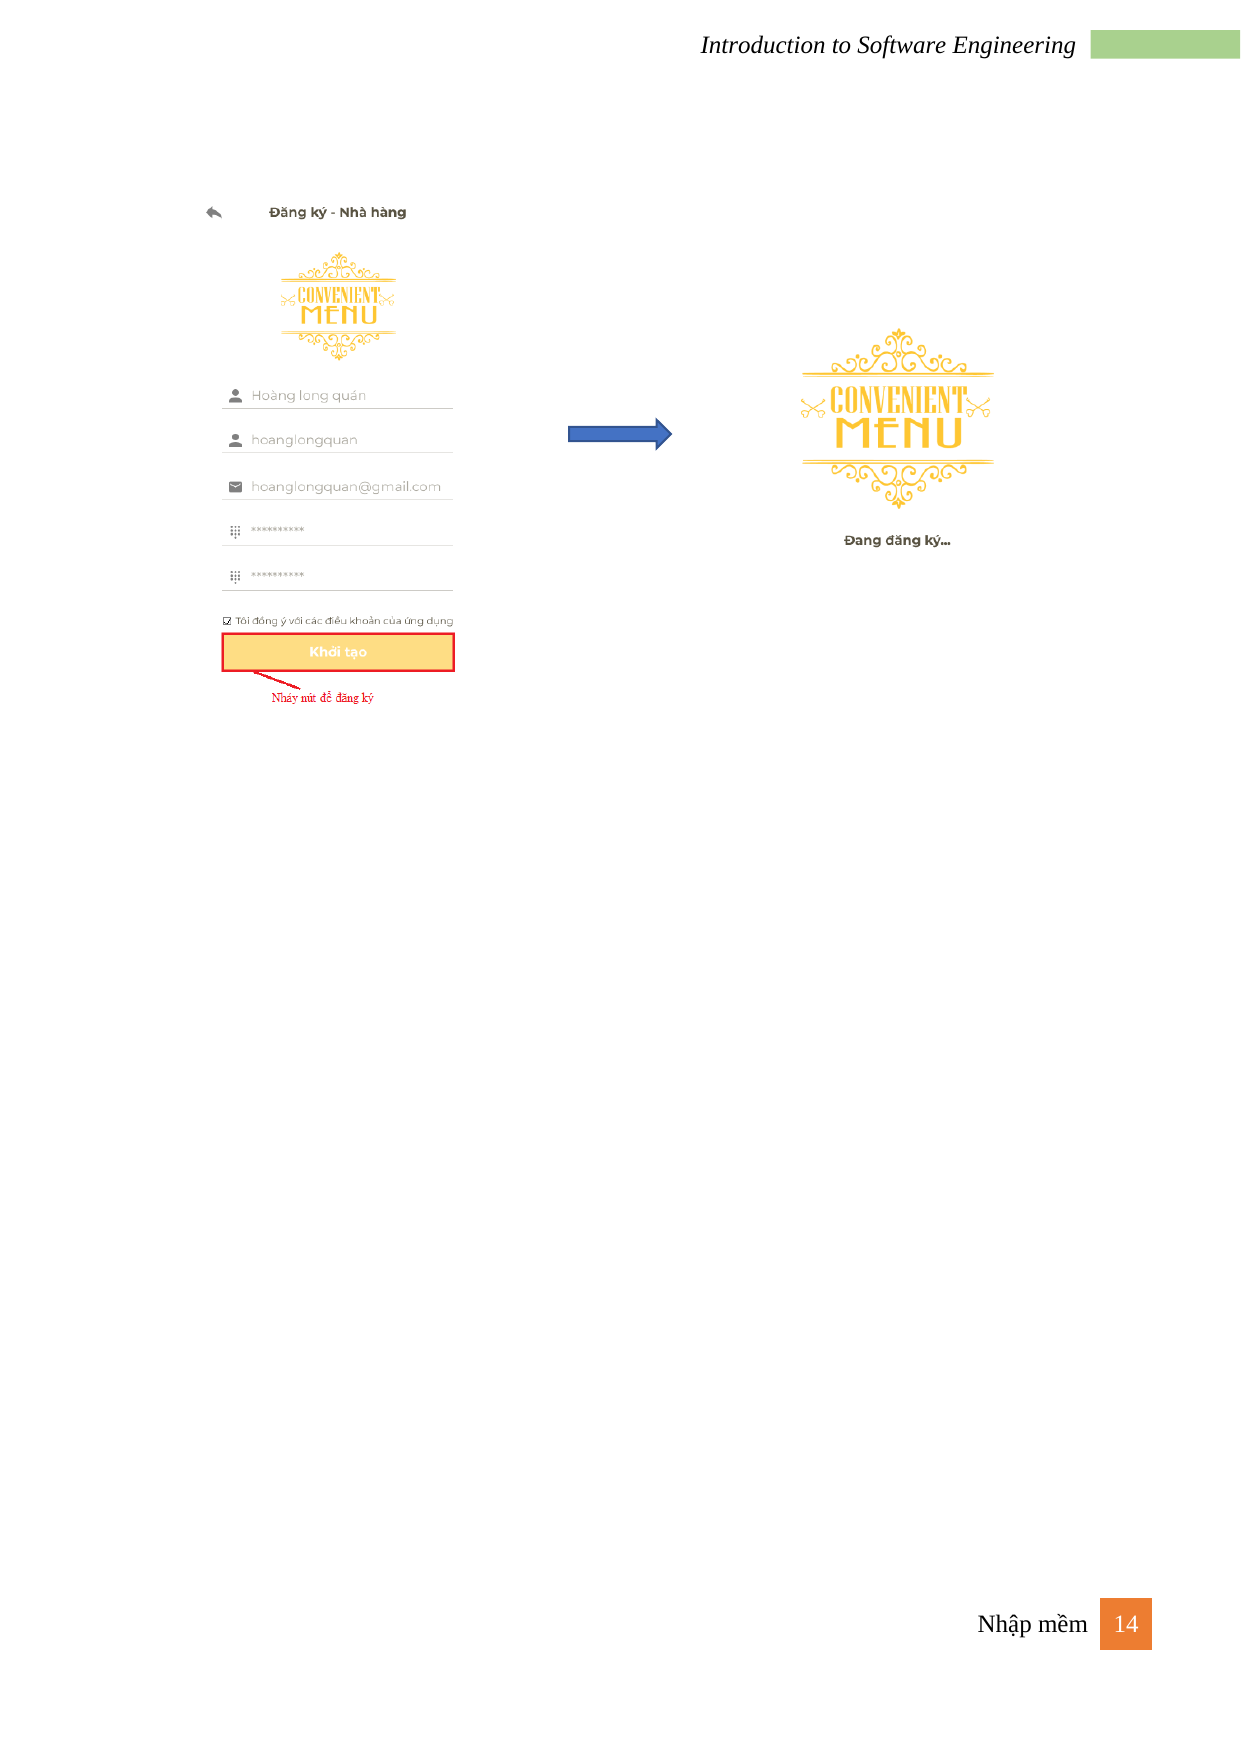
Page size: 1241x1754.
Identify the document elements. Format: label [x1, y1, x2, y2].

picture [189, 190, 485, 716]
picture [749, 176, 1045, 701]
